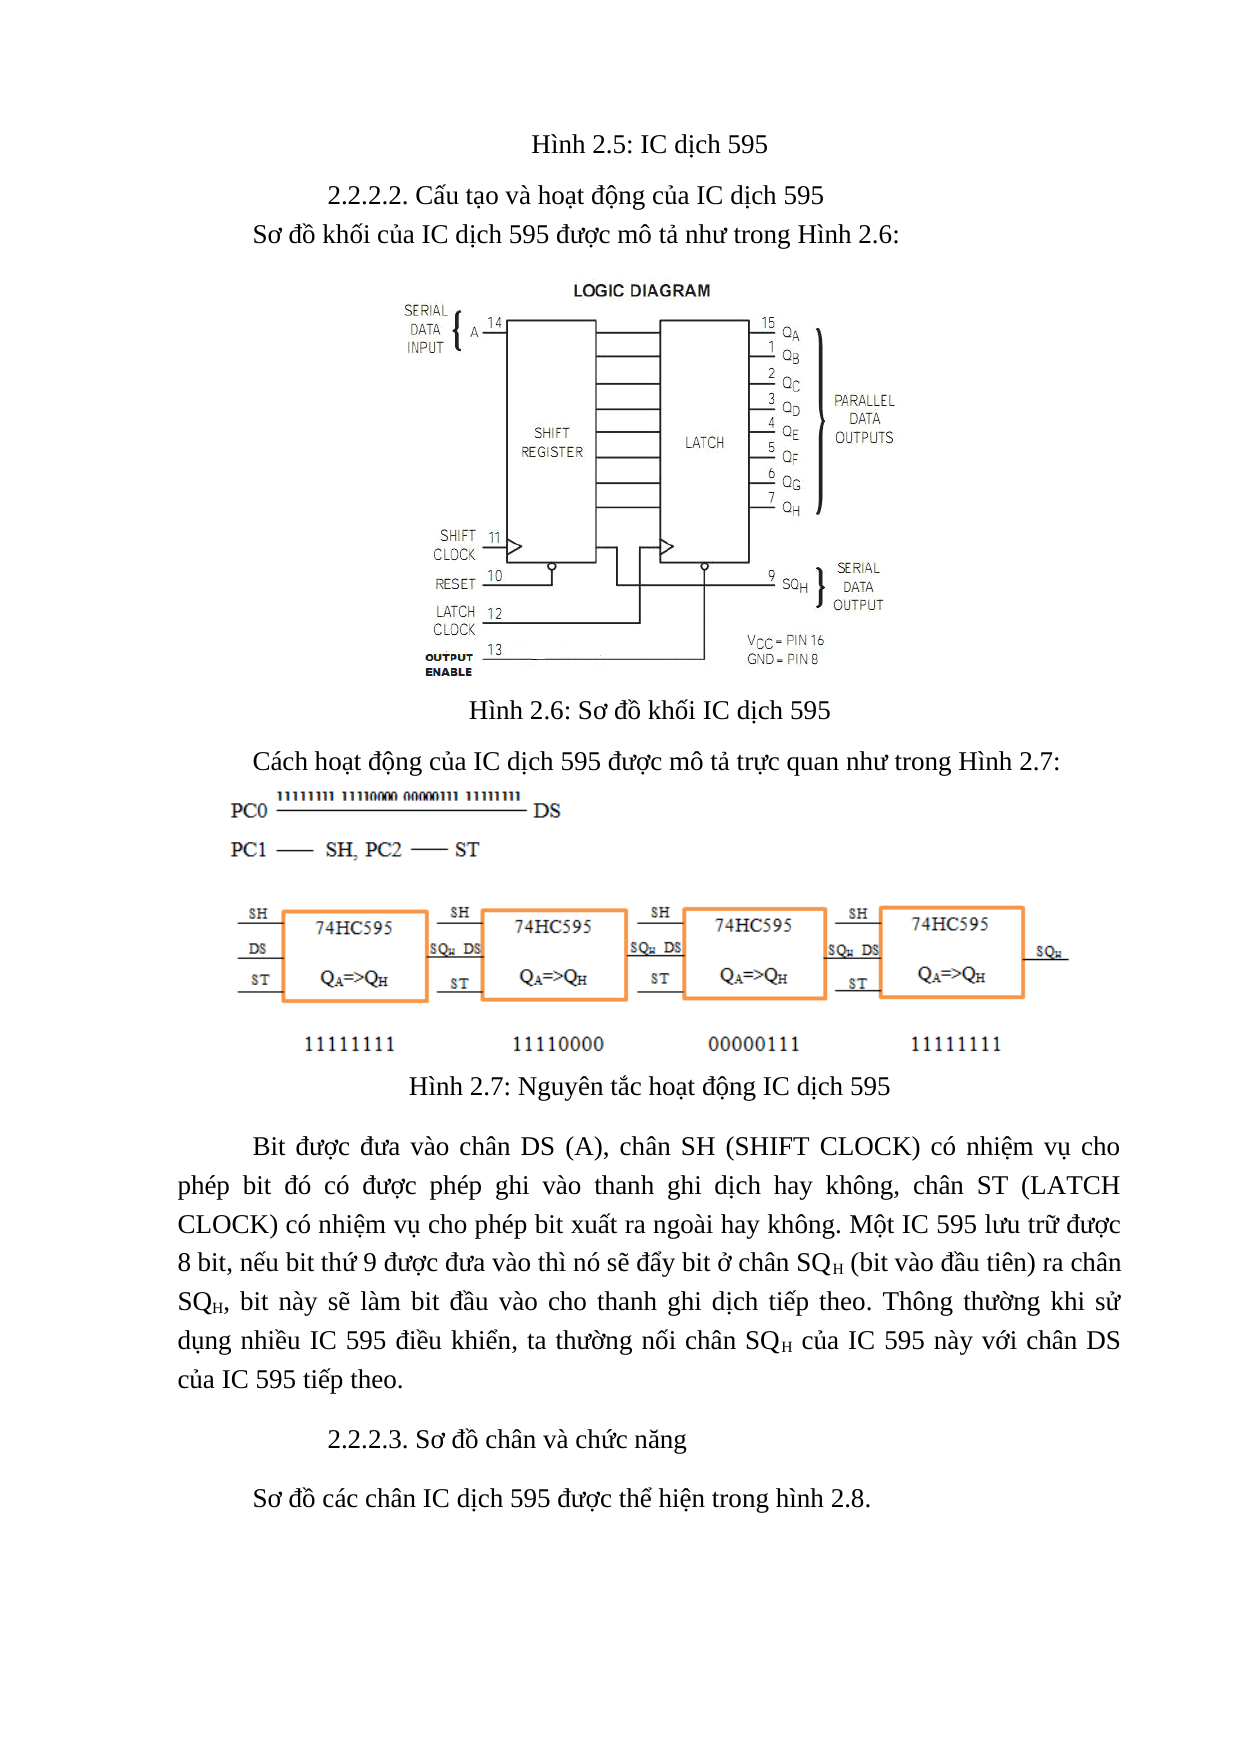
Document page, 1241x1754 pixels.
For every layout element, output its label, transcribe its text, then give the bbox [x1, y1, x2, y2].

text Cách hoạt động của IC dịch 595 được mô tả trực quan như trong Hình 2.7: [177, 745, 1122, 776]
text Sơ đồ khối của IC dịch 595 được mô tả như trong Hình 2.6: [177, 218, 1122, 249]
text Hình 2.7: Nguyên tắc hoạt động IC dịch 595 [177, 1070, 1122, 1101]
subtitle 2.2.2.2. Cấu tạo và hoạt động của IC dịch 595 [327, 179, 1122, 210]
text Hình 2.5: IC dịch 595 [177, 128, 1122, 159]
text Sơ đồ các chân IC dịch 595 được thể hiện trong hình 2.8. [177, 1482, 1122, 1514]
text Hình 2.6: Sơ đồ khối IC dịch 595 [177, 694, 1122, 725]
text Bit được đưa vào chân DS (A), chân SH (SHIFT CLOCK) có nhiệm vụ cho phép bit đó có được phép ghi vào thanh ghi dịch hay không, chân ST (LATCH CLOCK) có nhiệm vụ cho phép bit xuất ra ngoài hay không. Một IC 595 lưu trữ được 8 bit, nếu bit thứ 9 được đưa vào thì nó sẽ đẩy bit ở chân SQH (bit vào đầu tiên) ra chân SQH, bit này sẽ làm bit đầu vào cho thanh ghi dịch tiếp theo. Thông thường khi sử dụng nhiều IC 595 điều khiển, ta thường nối chân SQH của IC 595 này với chân DS của IC 595 tiếp theo. [177, 1130, 1122, 1394]
picture [397, 277, 902, 679]
picture [227, 784, 1073, 1055]
subtitle 2.2.2.3. Sơ đồ chân và chức năng [327, 1423, 1122, 1454]
